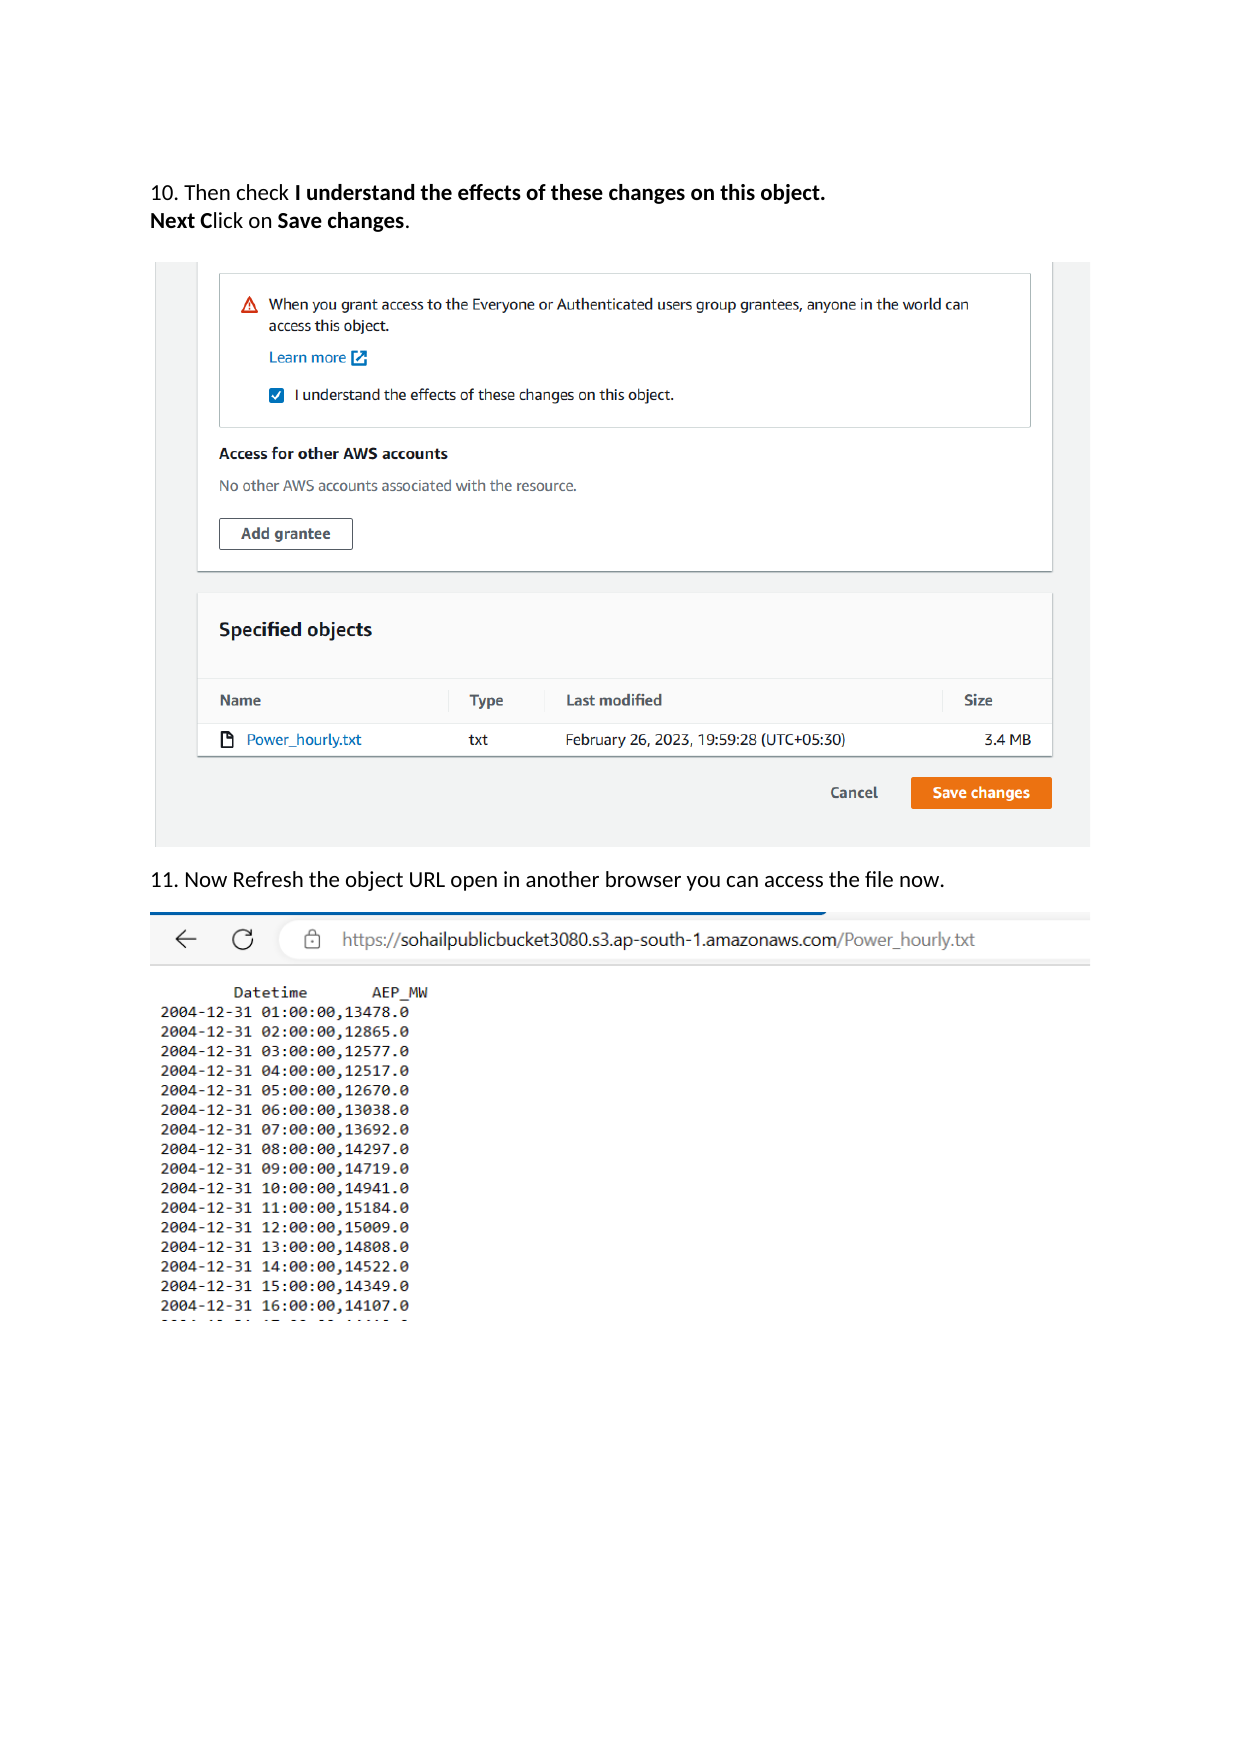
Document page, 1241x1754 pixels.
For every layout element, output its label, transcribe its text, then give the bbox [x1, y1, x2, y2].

text 10. Then check I understand the effects of these changes on this object. [150, 178, 1090, 206]
text Next Click on Save changes. [150, 206, 1090, 234]
picture [150, 262, 1091, 847]
picture [150, 912, 1091, 1321]
text 11. Now Refresh the object URL open in another browser you can access the file now. [150, 865, 1090, 893]
